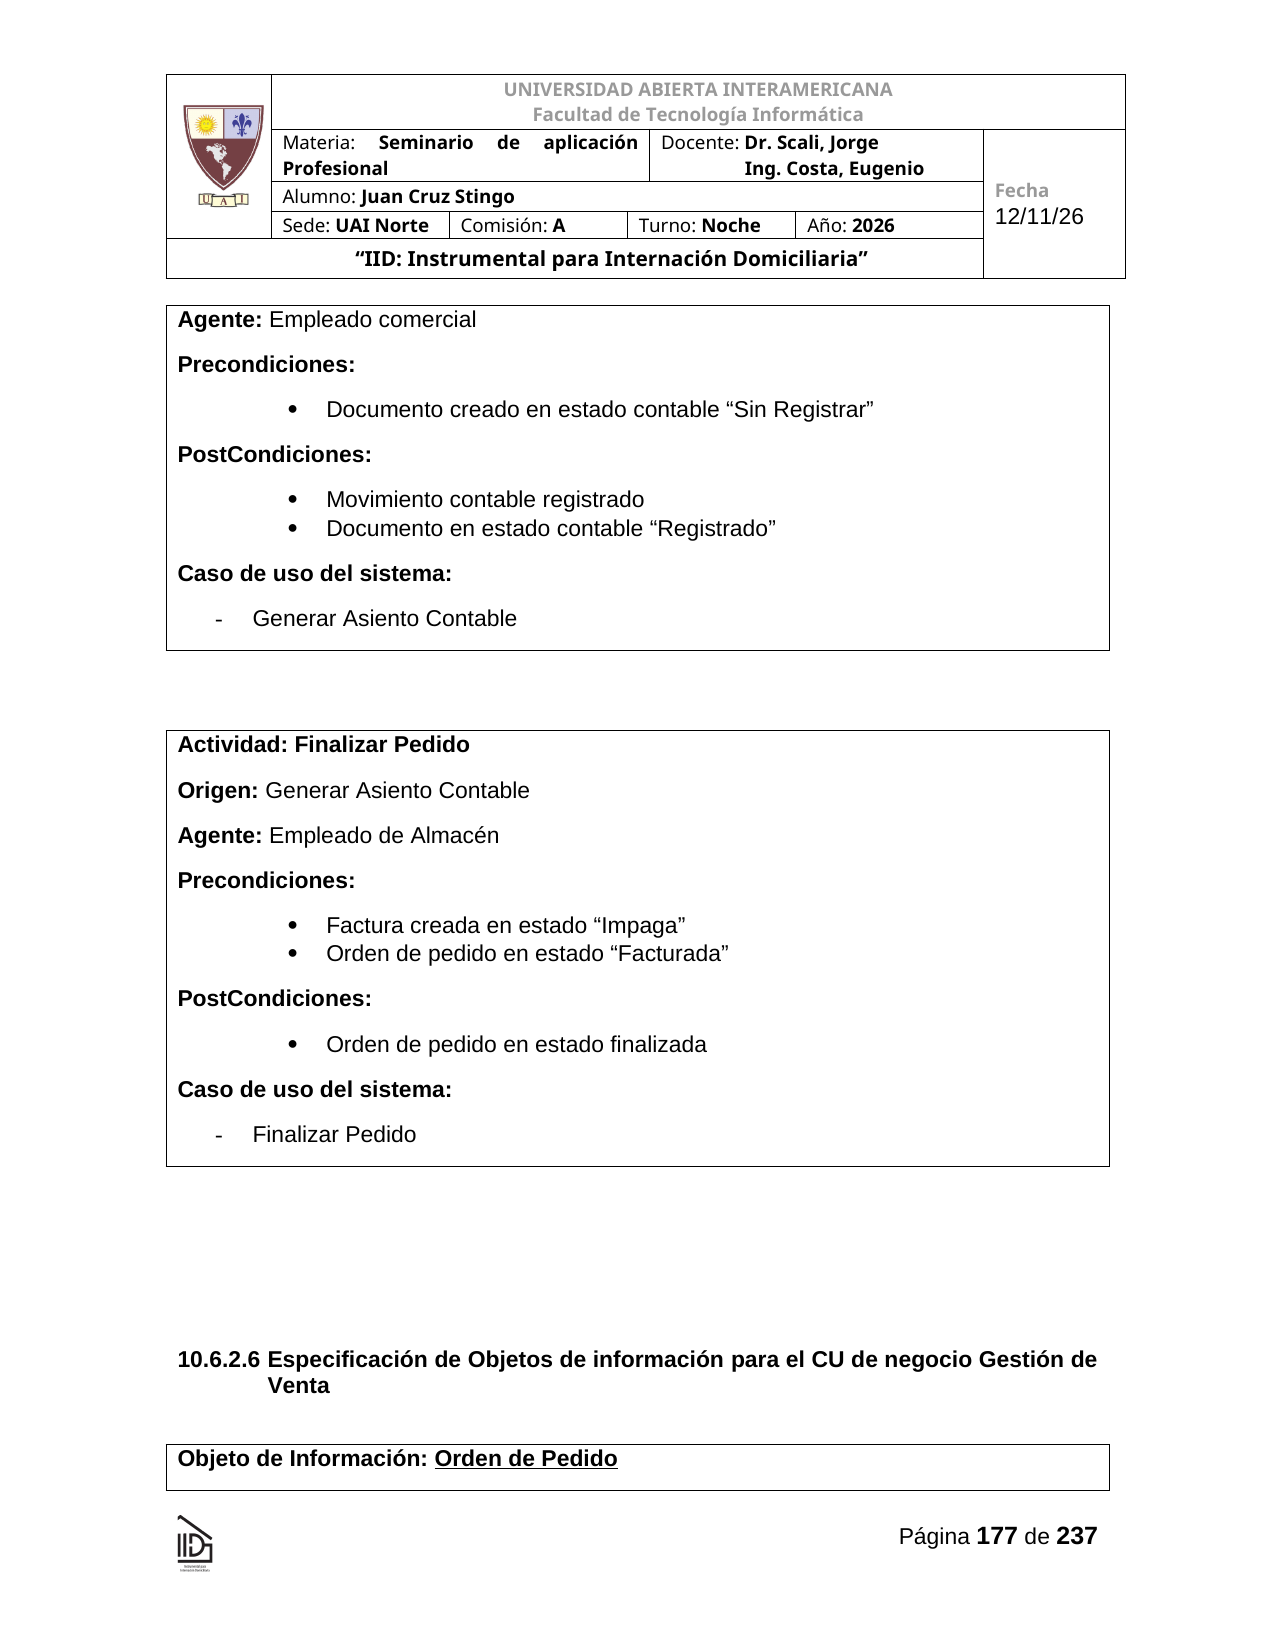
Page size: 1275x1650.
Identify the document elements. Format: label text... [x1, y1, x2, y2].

picture [272, 130, 283, 181]
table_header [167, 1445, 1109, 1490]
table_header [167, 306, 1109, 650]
subtitle Especificación de Objetos de información para el CU de negocio Gestión de Venta [177, 1346, 1098, 1399]
picture [165, 1508, 225, 1585]
picture [167, 97, 271, 211]
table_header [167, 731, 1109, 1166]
picture [272, 182, 283, 211]
picture [272, 97, 283, 129]
